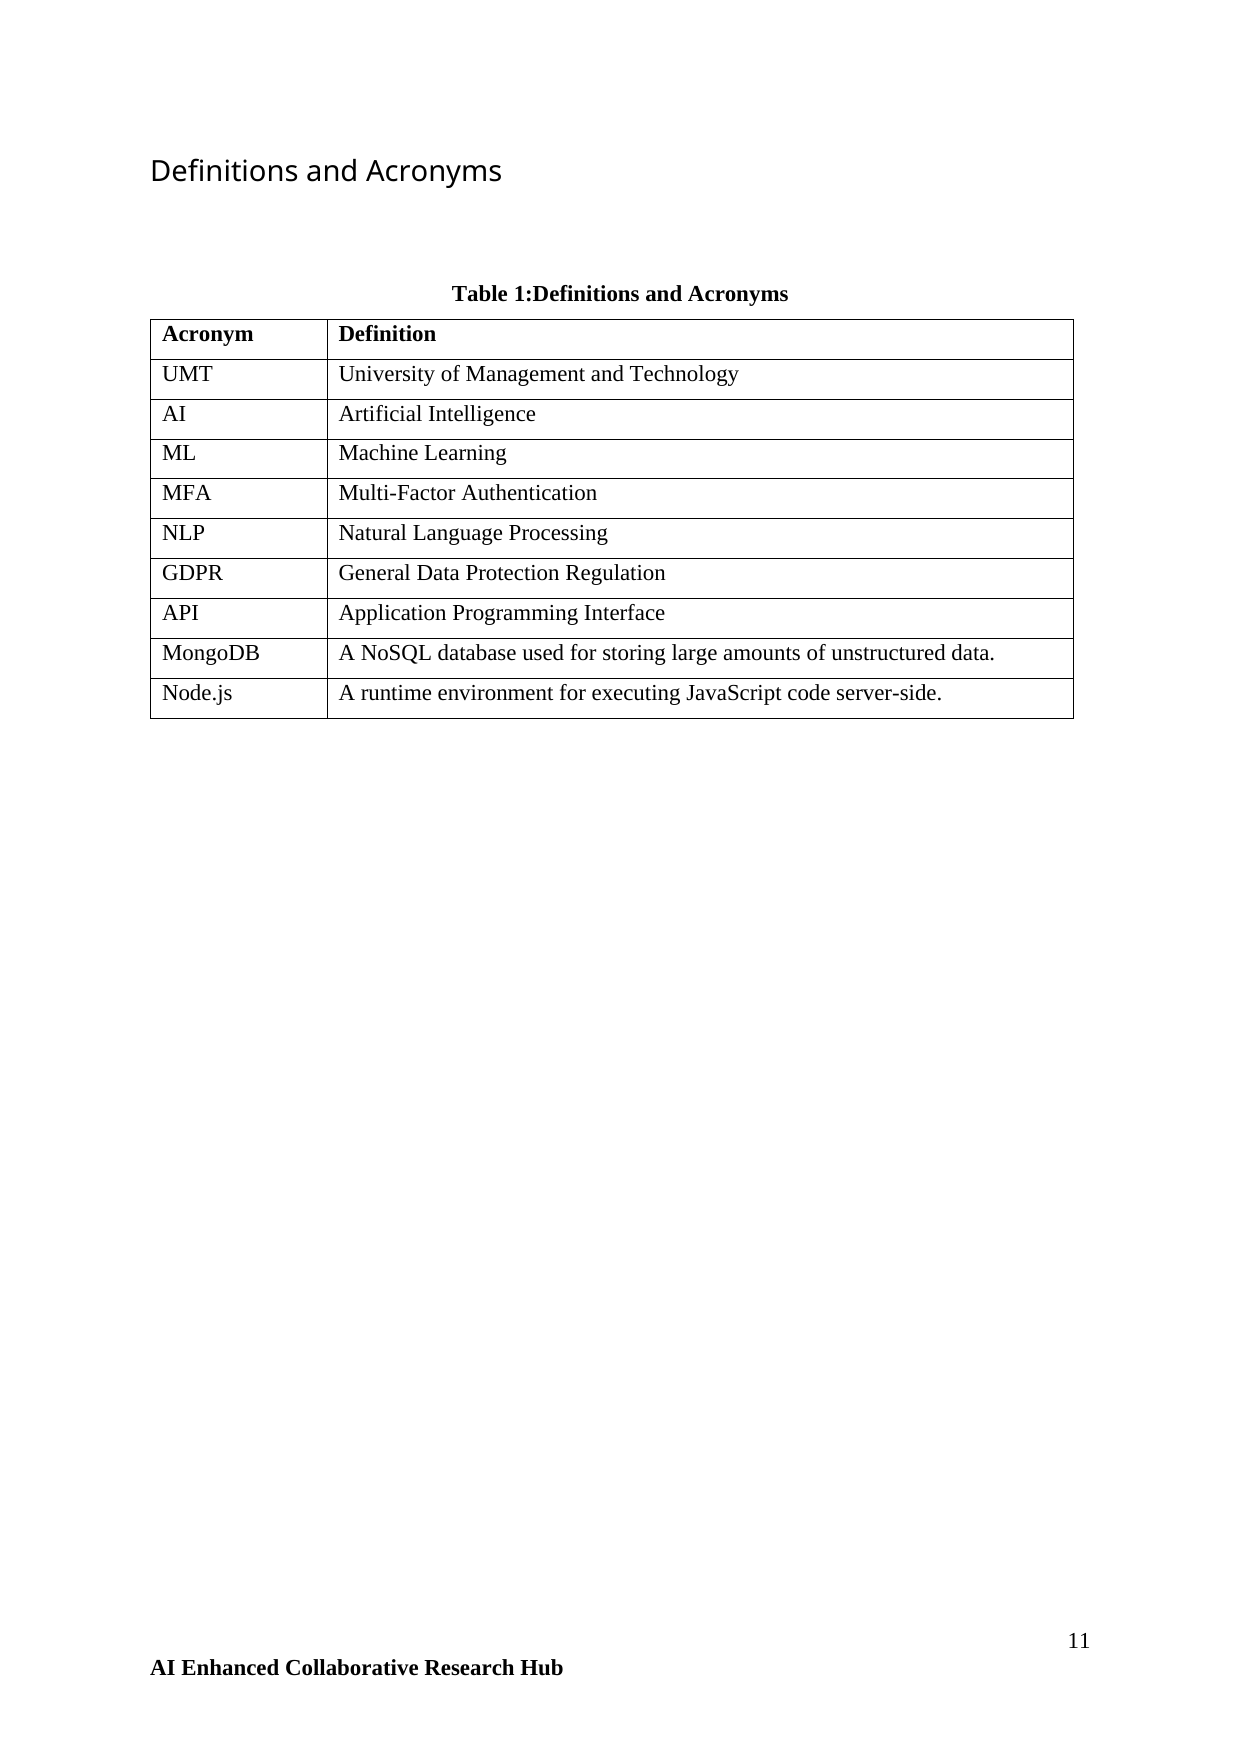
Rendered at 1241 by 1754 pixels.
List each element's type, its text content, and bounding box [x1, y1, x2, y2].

table_cell MFA [151, 479, 327, 518]
subtitle Definitions and Acronyms [150, 150, 1090, 190]
table_cell Artificial Intelligence [328, 400, 1073, 438]
table_cell Machine Learning [328, 440, 1073, 478]
table_cell Application Programming Interface [328, 599, 1073, 638]
table_header Acronym [151, 320, 327, 359]
table_cell Node.js [151, 679, 327, 718]
table_cell Natural Language Processing [328, 519, 1073, 558]
table_cell A runtime environment for executing JavaScript code server-side. [328, 679, 1073, 718]
table_cell General Data Protection Regulation [328, 559, 1073, 598]
table_cell A NoSQL database used for storing large amounts of unstructured data. [328, 639, 1073, 678]
table_header Definition [328, 320, 1073, 359]
table_cell UMT [151, 360, 327, 398]
table_cell University of Management and Technology [328, 360, 1073, 398]
table_cell ML [151, 440, 327, 478]
table_cell AI [151, 400, 327, 438]
table_cell MongoDB [151, 639, 327, 678]
table_cell NLP [151, 519, 327, 558]
table_cell API [151, 599, 327, 638]
text Table 1:Definitions and Acronyms [150, 280, 1090, 306]
table_cell Multi-Factor Authentication [328, 479, 1073, 518]
table_cell GDPR [151, 559, 327, 598]
